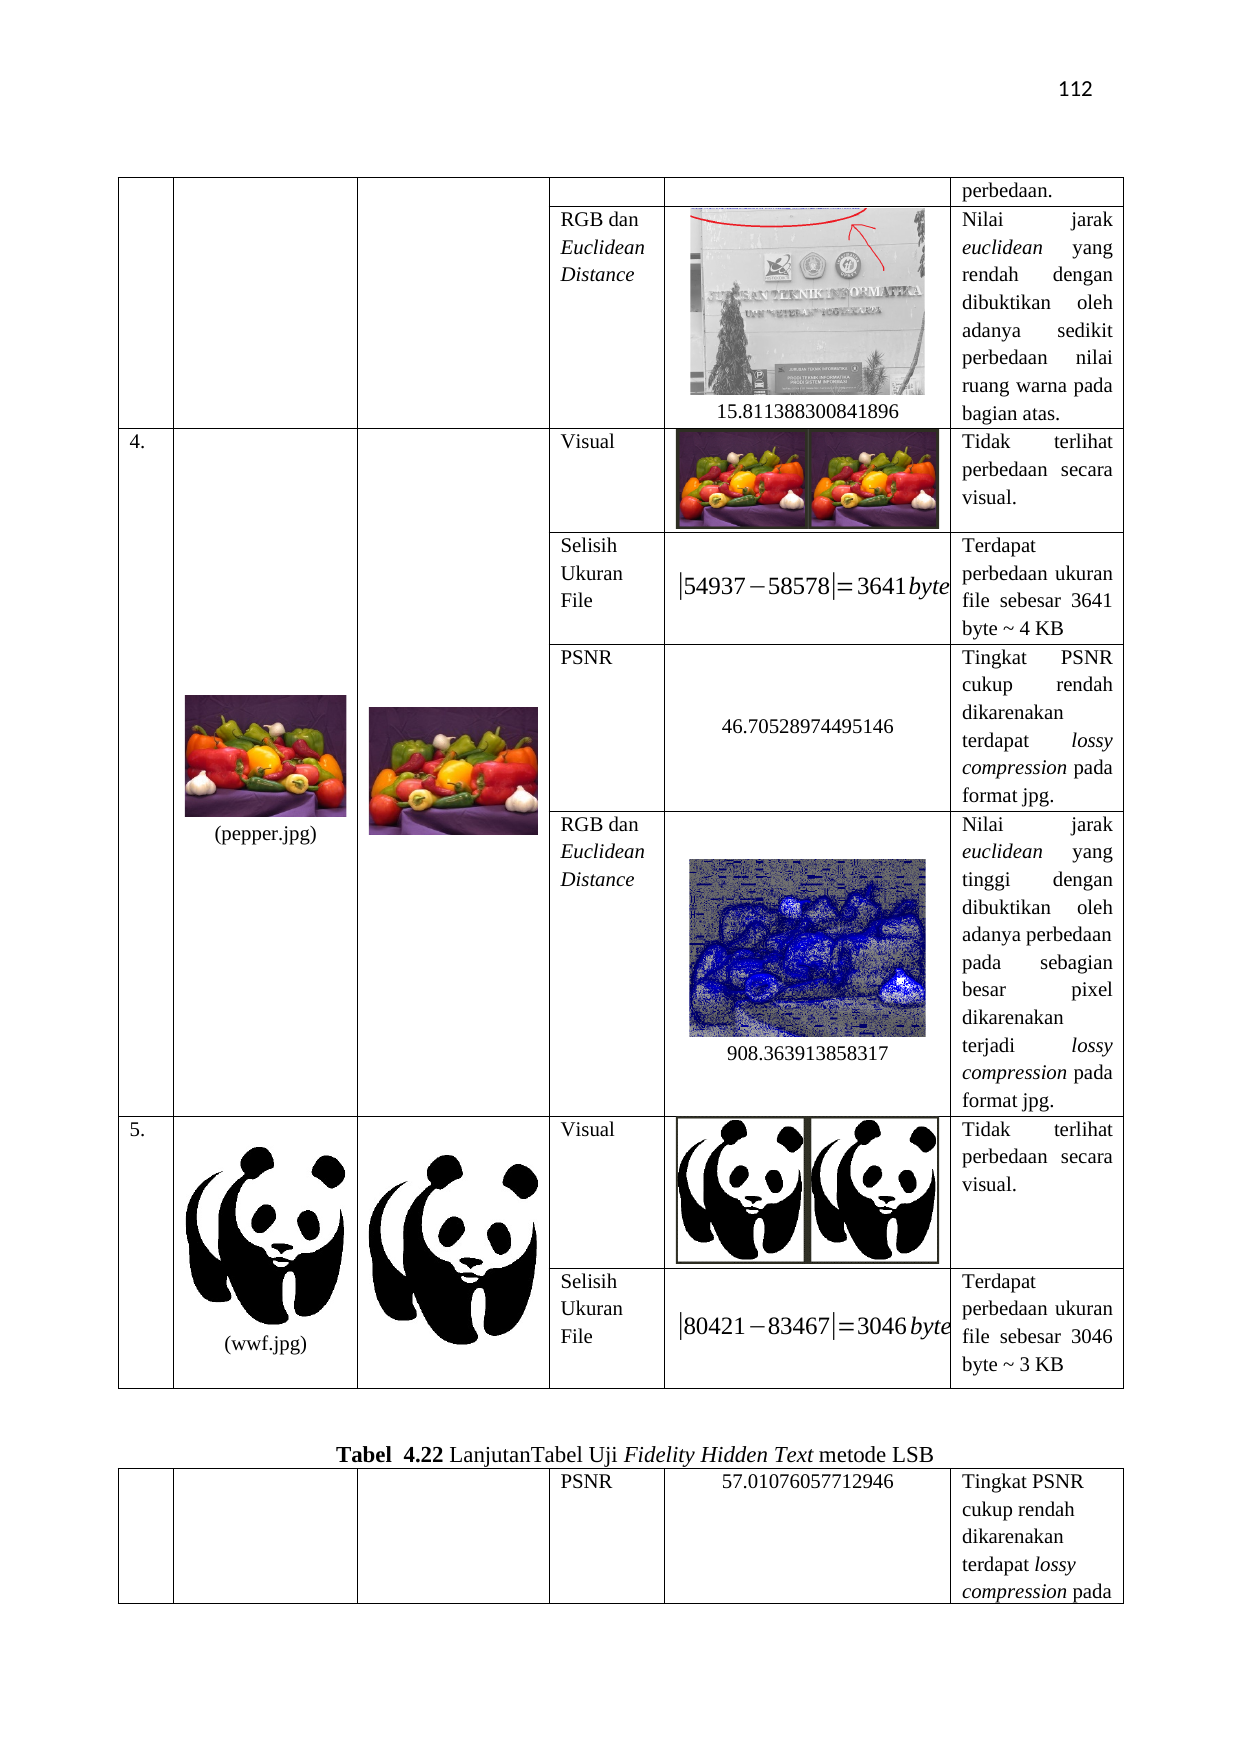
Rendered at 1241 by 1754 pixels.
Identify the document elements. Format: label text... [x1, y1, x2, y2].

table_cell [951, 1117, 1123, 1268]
picture [690, 208, 925, 395]
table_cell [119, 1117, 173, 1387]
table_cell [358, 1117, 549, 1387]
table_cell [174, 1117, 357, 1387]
picture [185, 1145, 346, 1327]
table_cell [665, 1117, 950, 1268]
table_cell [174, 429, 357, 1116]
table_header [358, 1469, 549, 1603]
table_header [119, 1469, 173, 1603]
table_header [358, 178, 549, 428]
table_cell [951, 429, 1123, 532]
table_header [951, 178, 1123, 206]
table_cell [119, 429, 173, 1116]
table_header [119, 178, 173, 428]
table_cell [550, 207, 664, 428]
picture [368, 707, 538, 835]
picture [675, 429, 940, 529]
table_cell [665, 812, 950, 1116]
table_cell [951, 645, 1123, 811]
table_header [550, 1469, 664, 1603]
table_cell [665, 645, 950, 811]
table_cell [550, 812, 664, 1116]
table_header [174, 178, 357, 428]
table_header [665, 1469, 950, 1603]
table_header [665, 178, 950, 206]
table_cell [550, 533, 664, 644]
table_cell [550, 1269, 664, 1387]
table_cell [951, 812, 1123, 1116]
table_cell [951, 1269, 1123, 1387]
picture [689, 859, 926, 1037]
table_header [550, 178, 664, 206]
picture [184, 695, 347, 817]
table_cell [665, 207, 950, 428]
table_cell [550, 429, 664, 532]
picture [368, 1153, 538, 1347]
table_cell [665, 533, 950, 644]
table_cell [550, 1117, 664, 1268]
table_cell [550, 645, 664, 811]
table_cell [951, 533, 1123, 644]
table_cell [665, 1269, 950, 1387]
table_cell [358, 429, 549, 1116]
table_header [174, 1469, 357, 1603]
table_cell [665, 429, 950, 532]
picture [675, 1116, 940, 1264]
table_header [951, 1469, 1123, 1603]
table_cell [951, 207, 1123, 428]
